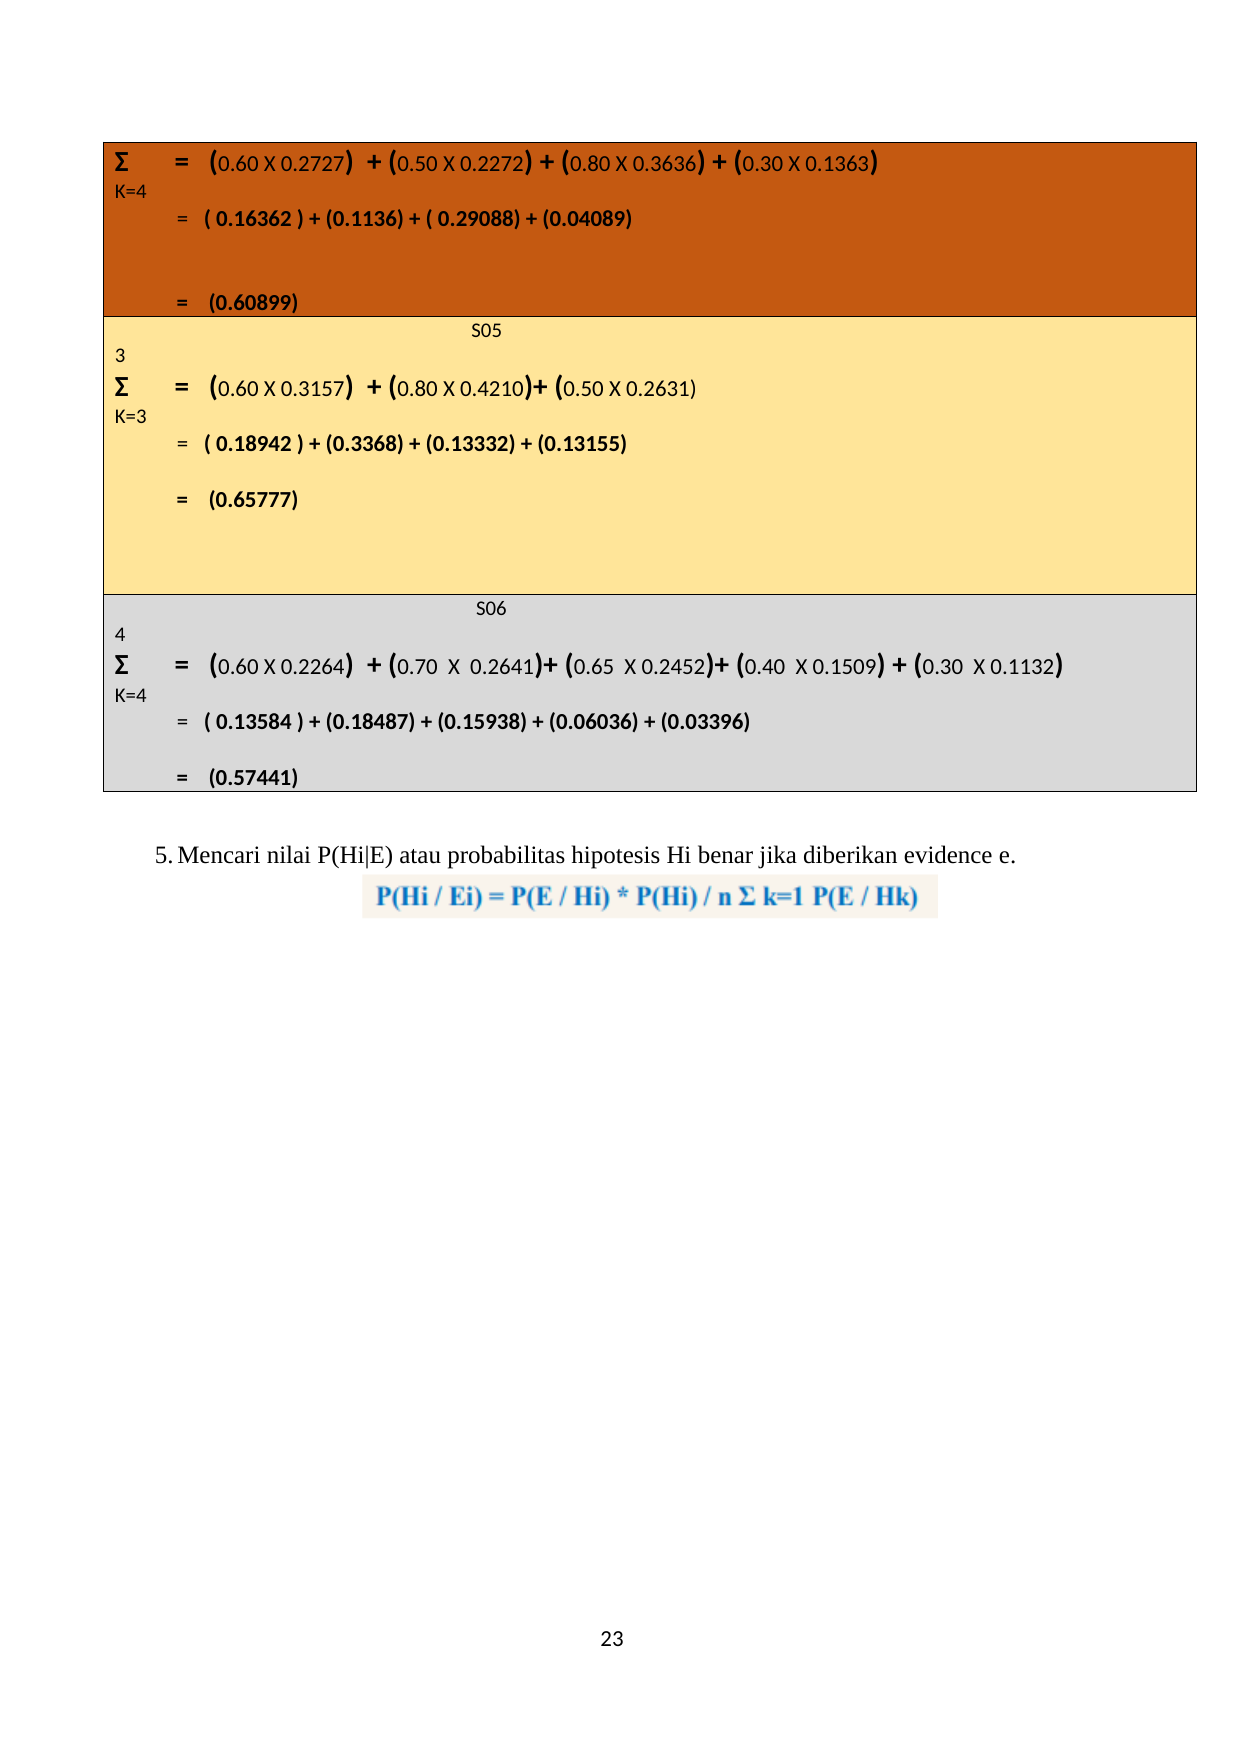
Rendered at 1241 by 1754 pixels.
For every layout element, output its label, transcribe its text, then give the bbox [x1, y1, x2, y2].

list Mencari nilai P(Hi|E) atau probabilitas hipotesis Hi benar jika diberikan evidence e. [154, 840, 1107, 869]
table_cell S05 3 Σ = (0.60 X 0.3157) + (0.80 X 0.4210)+ (0.50 X 0.2631) K=3 = ( 0.18942 ) + (0.3368) + (0.13332) + (0.13155) = (0.65777) [104, 317, 1196, 594]
picture [361, 871, 938, 920]
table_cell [104, 143, 1196, 316]
table_cell S06 4 Σ = (0.60 X 0.2264) + (0.70 X 0.2641)+ (0.65 X 0.2452)+ (0.40 X 0.1509) + (0.30 X 0.1132) K=4 = ( 0.13584 ) + (0.18487) + (0.15938) + (0.06036) + (0.03396) = (0.57441) [104, 595, 1196, 791]
